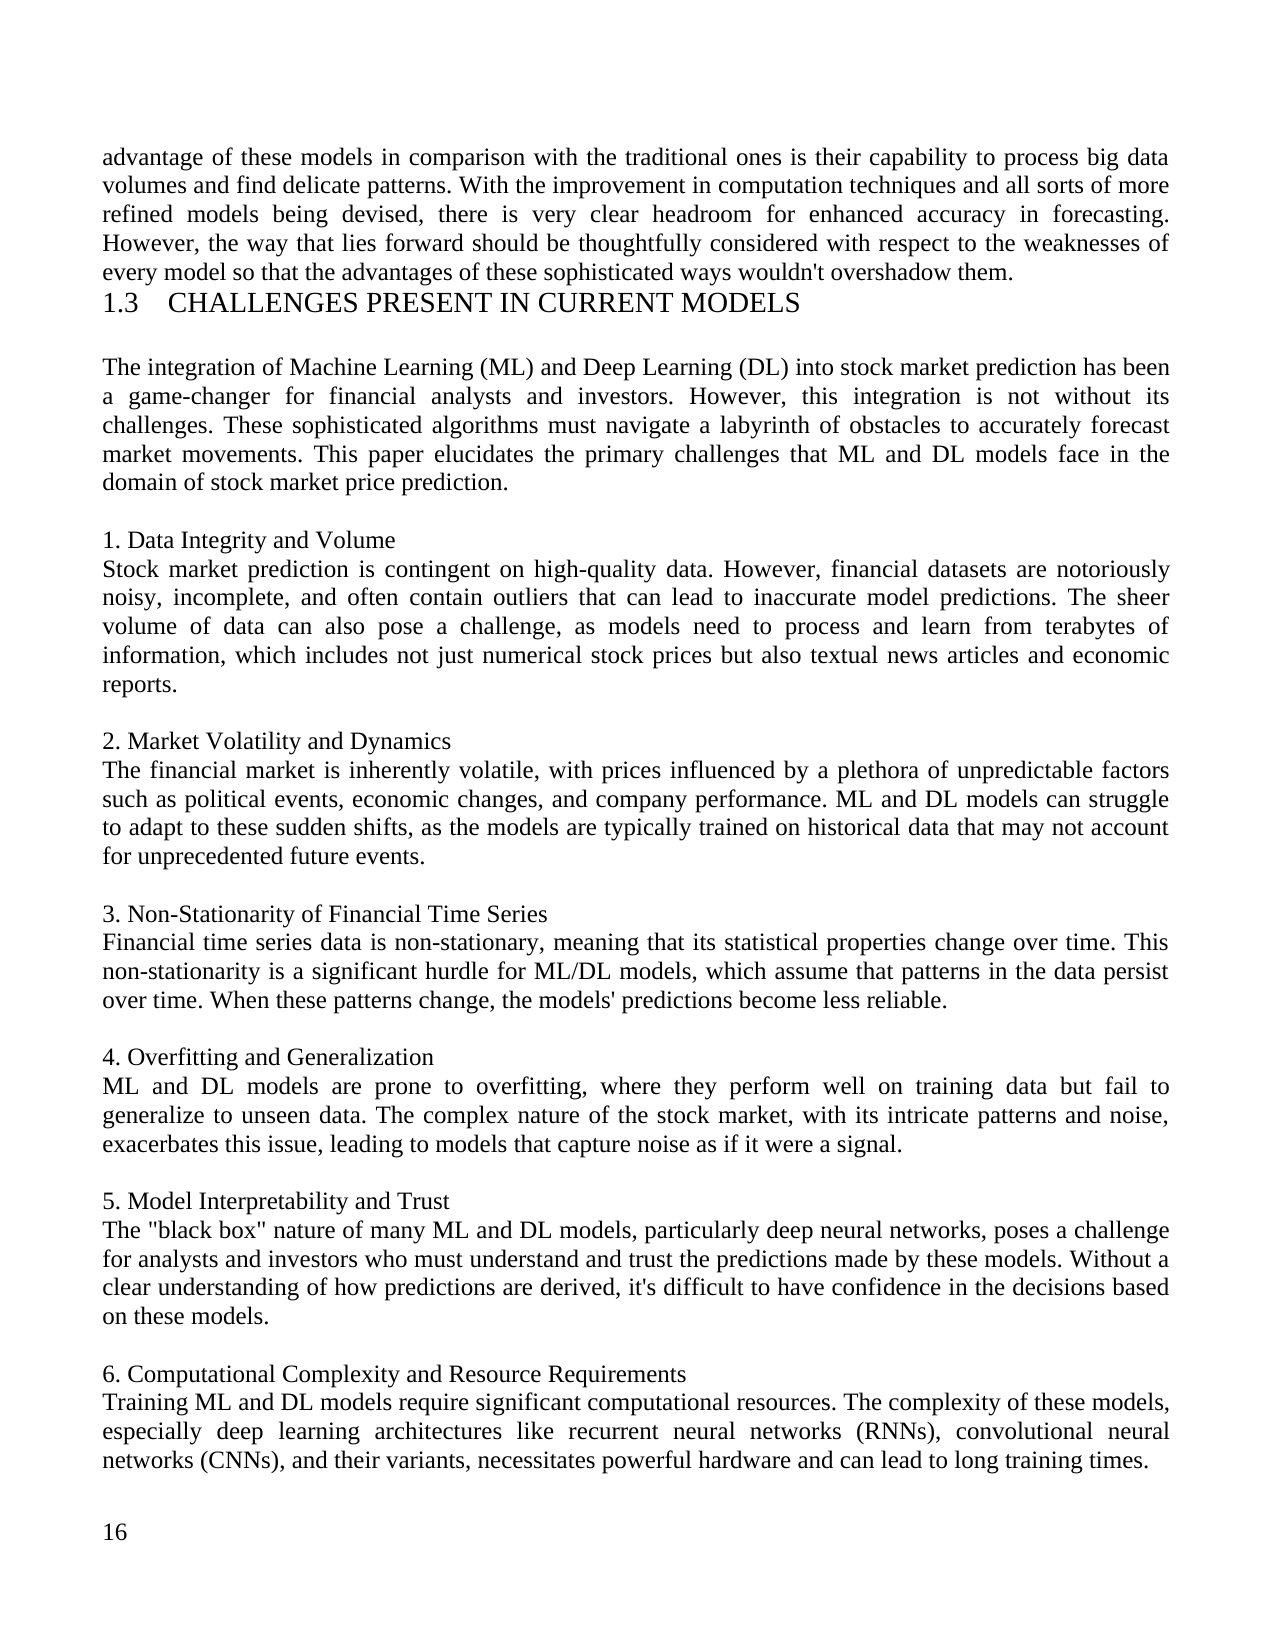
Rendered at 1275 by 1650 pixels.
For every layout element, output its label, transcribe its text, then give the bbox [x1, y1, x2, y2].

text 1. Data Integrity and Volume [102, 525, 1171, 554]
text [102, 142, 1171, 285]
text Financial time series data is non-stationary, meaning that its statistical properties change over time. This non-stationarity is a significant hurdle for ML/DL models, which assume that patterns in the data persist over time. When these patterns change, the models' predictions become less reliable. [102, 927, 1171, 1014]
text 4. Overfitting and Generalization [102, 1042, 1171, 1071]
text Training ML and DL models require significant computational resources. The complexity of these models, especially deep learning architectures like recurrent neural networks (RNNs), convolutional neural networks (CNNs), and their variants, necessitates powerful hardware and can lead to long training times. [102, 1387, 1171, 1474]
text 6. Computational Complexity and Resource Requirements [102, 1359, 1171, 1387]
text The integration of Machine Learning (ML) and Deep Learning (DL) into stock market prediction has been a game-changer for financial analysts and investors. However, this integration is not without its challenges. These sophisticated algorithms must navigate a labyrinth of obstacles to accurately forecast market movements. This paper elucidates the primary challenges that ML and DL models face in the domain of stock market price prediction. [102, 352, 1171, 496]
text 3. Non-Stationarity of Financial Time Series [102, 899, 1171, 927]
text The financial market is inherently volatile, with prices influenced by a plethora of unpredictable factors such as political events, economic changes, and company performance. ML and DL models can struggle to adapt to these sudden shifts, as the models are typically trained on historical data that may not account for unprecedented future events. [102, 755, 1171, 870]
text 2. Market Volatility and Dynamics [102, 726, 1171, 755]
text 5. Model Interpretability and Trust [102, 1186, 1171, 1215]
text Stock market prediction is contingent on high-quality data. However, financial datasets are notoriously noisy, incomplete, and often contain outliers that can lead to inaccurate model predictions. The sheer volume of data can also pose a challenge, as models need to process and learn from terabytes of information, which includes not just numerical stock prices but also textual news articles and economic reports. [102, 554, 1171, 697]
text ML and DL models are prone to overfitting, where they perform well on training data but fail to generalize to unseen data. The complex nature of the stock market, with its intricate patterns and noise, exacerbates this issue, leading to models that capture noise as if it were a signal. [102, 1071, 1171, 1157]
text 1.3 CHALLENGES PRESENT IN CURRENT MODELS [102, 285, 1171, 319]
text The "black box" nature of many ML and DL models, particularly deep neural networks, poses a challenge for analysts and investors who must understand and trust the predictions made by these models. Without a clear understanding of how predictions are derived, it's difficult to have confidence in the decisions based on these models. [102, 1215, 1171, 1330]
